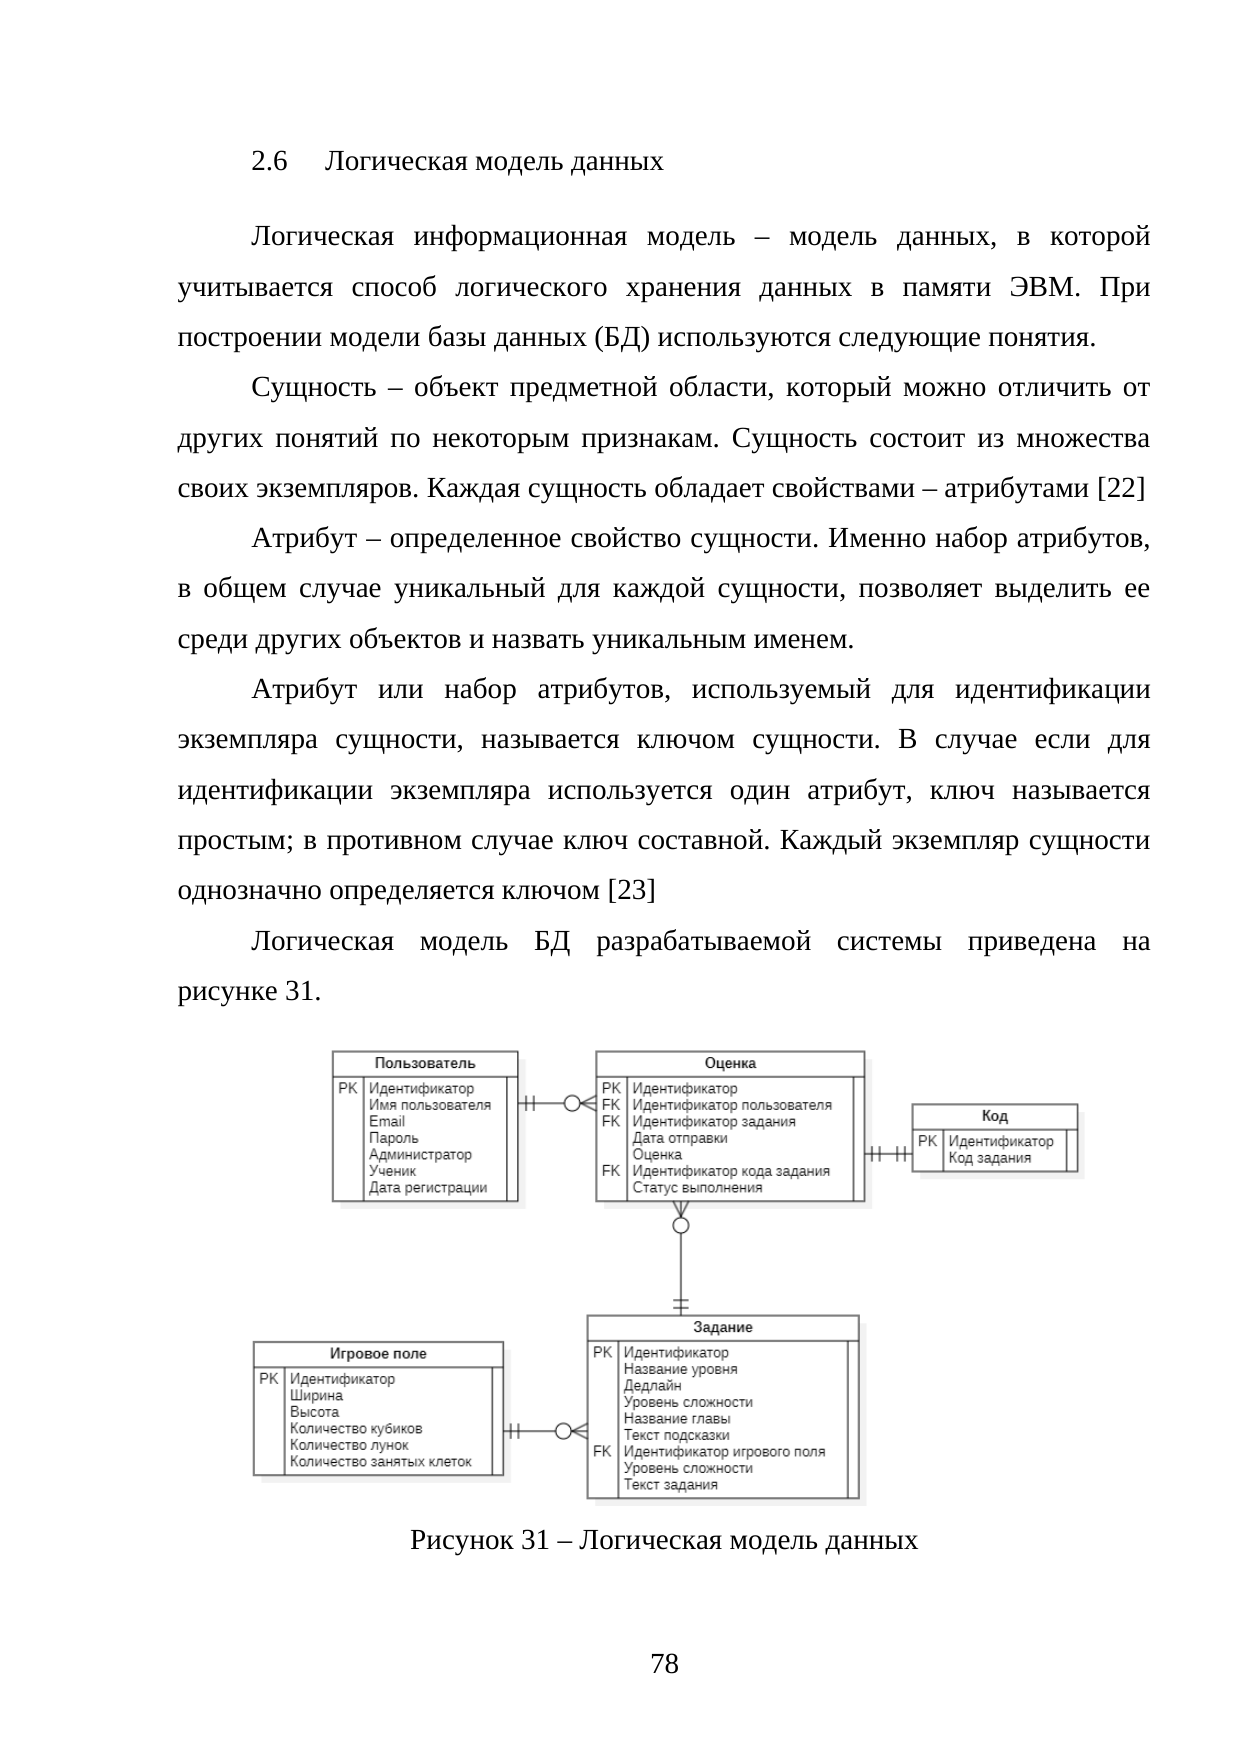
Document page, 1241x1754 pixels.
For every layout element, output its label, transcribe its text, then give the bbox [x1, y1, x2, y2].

text Логическая информационная модель – модель данных, в которой учитывается способ логического хранения данных в памяти ЭВМ. При построении модели базы данных (БД) используются следующие понятия. [177, 218, 1152, 353]
text Атрибут или набор атрибутов, используемый для идентификации экземпляра сущности, называется ключом сущности. В случае если для идентификации экземпляра используется один атрибут, ключ называется простым; в противном случае ключ составной. Каждый экземпляр сущности однозначно определяется ключом [23] [177, 671, 1152, 906]
picture [244, 1023, 1085, 1506]
text Сущность – объект предметной области, который можно отличить от других понятий по некоторым признакам. Сущность состоит из множества своих экземпляров. Каждая сущность обладает свойствами – атрибутами [22] [177, 369, 1152, 503]
text Логическая модель данных [251, 143, 1152, 177]
text Атрибут – определенное свойство сущности. Именно набор атрибутов, в общем случае уникальный для каждой сущности, позволяет выделить ее среди других объектов и назвать уникальным именем. [177, 520, 1152, 654]
text Логическая модель БД разрабатываемой системы приведена на рисунке 31. [177, 923, 1152, 1007]
